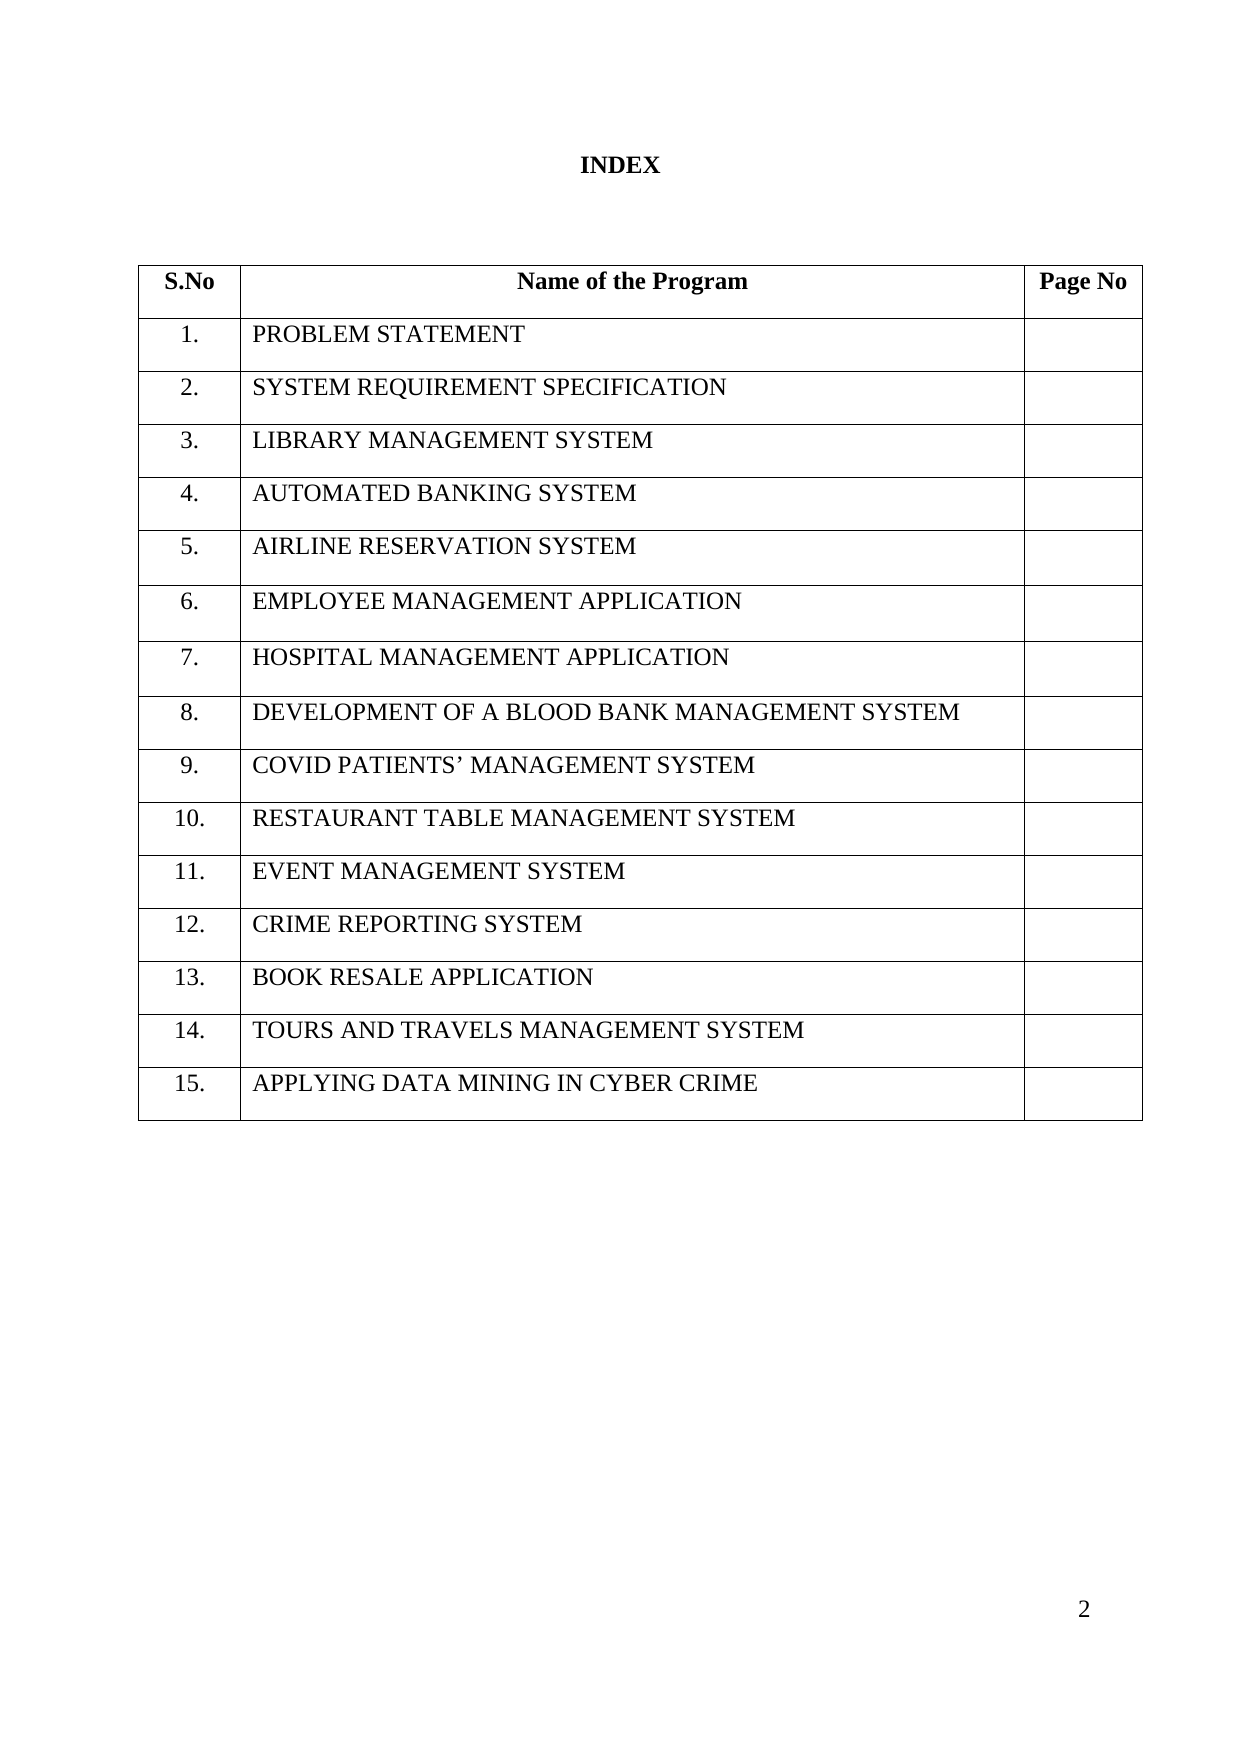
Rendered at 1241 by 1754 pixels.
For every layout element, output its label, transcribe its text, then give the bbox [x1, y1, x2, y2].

table_header Name of the Program [241, 266, 1024, 318]
table_cell 5. [139, 531, 240, 585]
table_cell [1025, 478, 1142, 530]
table_cell LIBRARY MANAGEMENT SYSTEM [241, 425, 1024, 477]
table_cell [1025, 803, 1142, 855]
table_cell APPLYING DATA MINING IN CYBER CRIME [241, 1068, 1024, 1120]
table_cell 10. [139, 803, 240, 855]
table_cell [1025, 909, 1142, 961]
table_cell 11. [139, 856, 240, 908]
table_cell [1025, 697, 1142, 749]
text INDEX [150, 150, 1090, 179]
table_cell 14. [139, 1015, 240, 1067]
table_cell COVID PATIENTS’ MANAGEMENT SYSTEM [241, 750, 1024, 802]
table_cell [1025, 856, 1142, 908]
table_cell [1025, 642, 1142, 696]
table_cell [1025, 586, 1142, 641]
table_cell DEVELOPMENT OF A BLOOD BANK MANAGEMENT SYSTEM [241, 697, 1024, 749]
table_cell EVENT MANAGEMENT SYSTEM [241, 856, 1024, 908]
table_cell AUTOMATED BANKING SYSTEM [241, 478, 1024, 530]
table_header Page No [1025, 266, 1142, 318]
table_cell RESTAURANT TABLE MANAGEMENT SYSTEM [241, 803, 1024, 855]
table_cell [1025, 1068, 1142, 1120]
table_cell 3. [139, 425, 240, 477]
table_cell 8. [139, 697, 240, 749]
table_cell [1025, 1015, 1142, 1067]
table_cell 9. [139, 750, 240, 802]
table_cell TOURS AND TRAVELS MANAGEMENT SYSTEM [241, 1015, 1024, 1067]
table_cell 15. [139, 1068, 240, 1120]
table_cell SYSTEM REQUIREMENT SPECIFICATION [241, 372, 1024, 424]
table_cell CRIME REPORTING SYSTEM [241, 909, 1024, 961]
table_cell [1025, 962, 1142, 1014]
table_cell 4. [139, 478, 240, 530]
table_cell PROBLEM STATEMENT [241, 319, 1024, 371]
table_cell 7. [139, 642, 240, 696]
table_cell BOOK RESALE APPLICATION [241, 962, 1024, 1014]
table_cell 13. [139, 962, 240, 1014]
table_cell 6. [139, 586, 240, 641]
table_cell [1025, 750, 1142, 802]
table_cell 1. [139, 319, 240, 371]
table_cell HOSPITAL MANAGEMENT APPLICATION [241, 642, 1024, 696]
table_cell [1025, 372, 1142, 424]
table_cell [1025, 425, 1142, 477]
table_cell EMPLOYEE MANAGEMENT APPLICATION [241, 586, 1024, 641]
table_header S.No [139, 266, 240, 318]
table_cell [1025, 319, 1142, 371]
table_cell [1025, 531, 1142, 585]
table_cell 12. [139, 909, 240, 961]
table_cell AIRLINE RESERVATION SYSTEM [241, 531, 1024, 585]
table_cell 2. [139, 372, 240, 424]
